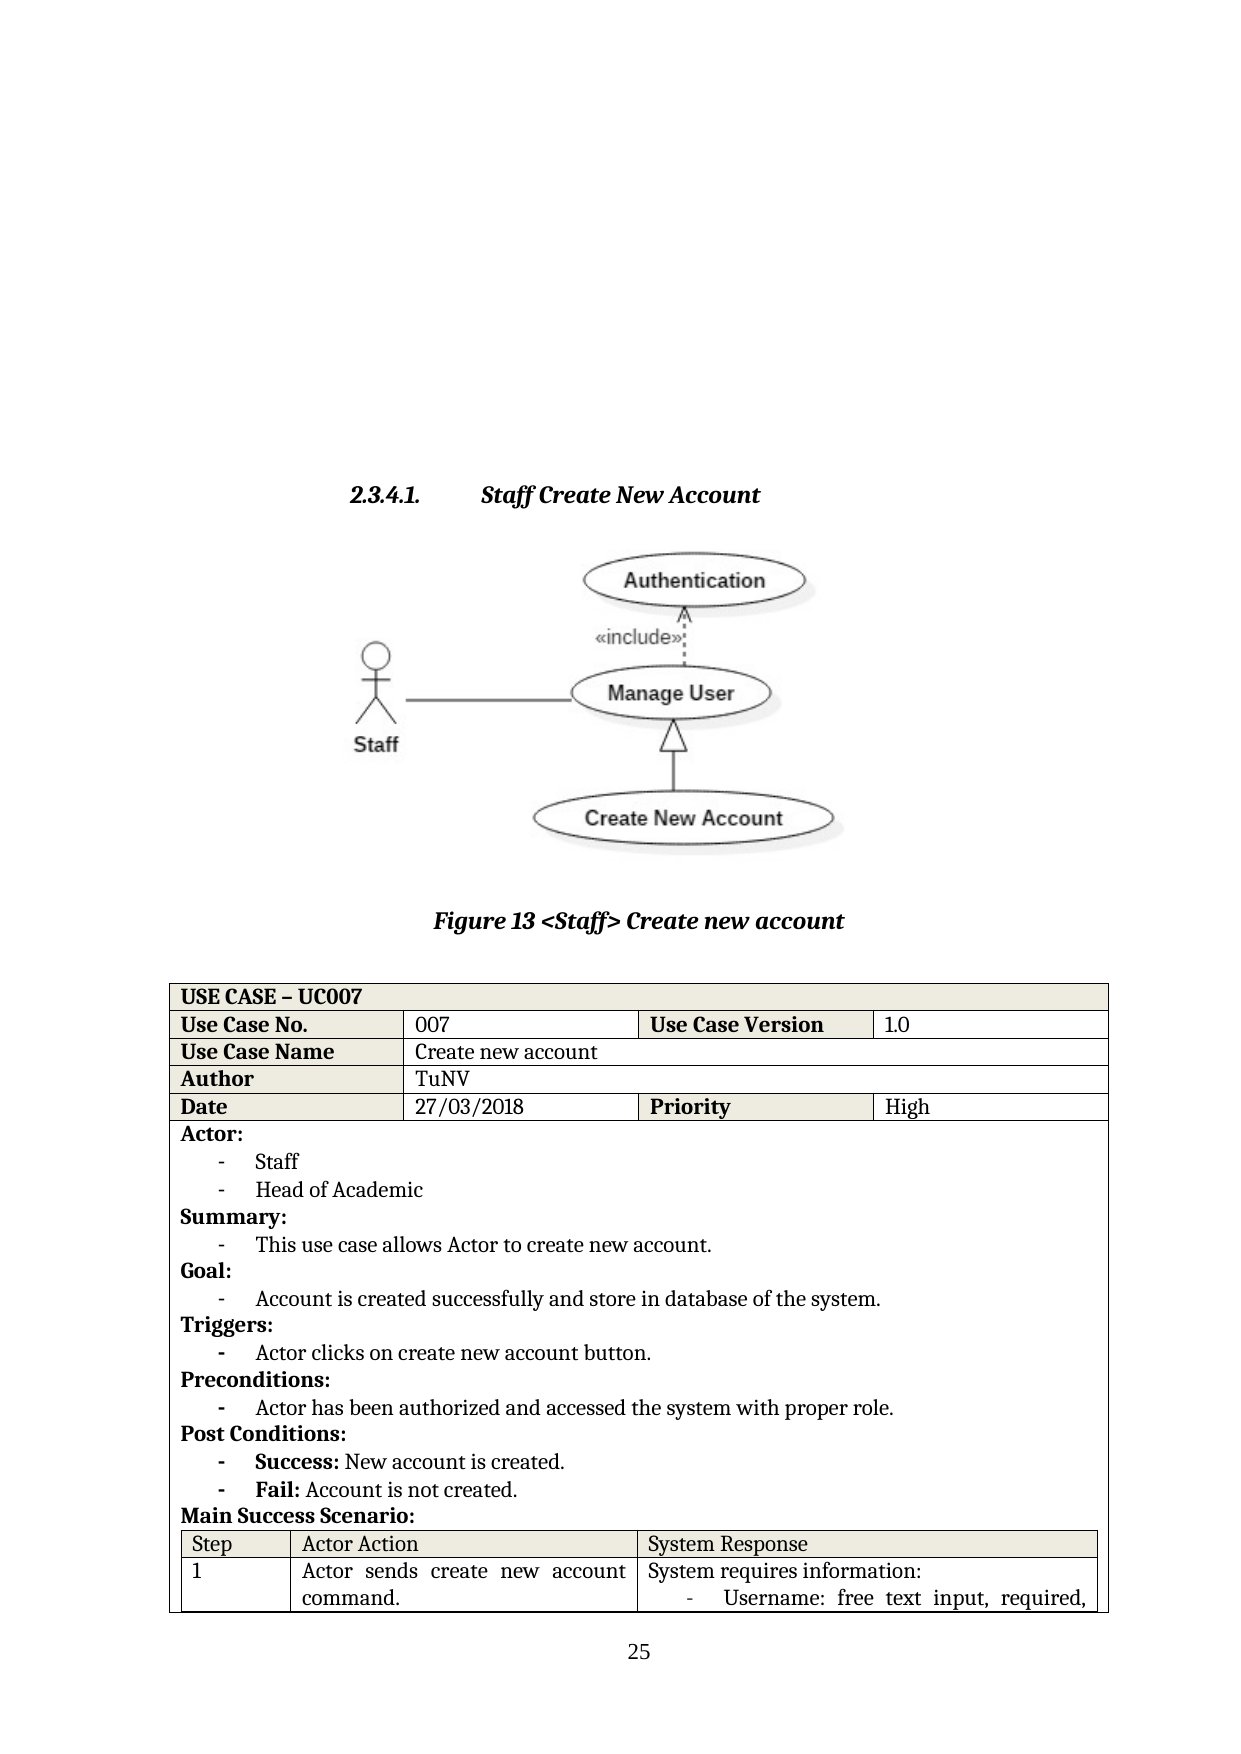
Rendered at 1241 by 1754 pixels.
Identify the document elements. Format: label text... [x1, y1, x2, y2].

table_cell High [874, 1094, 1108, 1120]
table_cell Author [170, 1066, 403, 1093]
table_cell TuNV [404, 1066, 1108, 1093]
table_cell 1.0 [874, 1011, 1108, 1038]
table_cell Create new account [404, 1039, 1108, 1065]
table_cell 007 [404, 1011, 638, 1038]
picture [331, 538, 896, 907]
text Figure 13 <Staff> Create new account [106, 907, 1171, 936]
table_cell Use Case Name [170, 1039, 403, 1065]
table_cell Date [170, 1094, 403, 1120]
table_cell Priority [639, 1094, 873, 1120]
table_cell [170, 1121, 1108, 1612]
table_cell Use Case No. [170, 1011, 403, 1038]
table_header USE CASE – UC007 [170, 984, 1108, 1010]
list Staff Create New Account [350, 481, 1171, 509]
table_cell 27/03/2018 [404, 1094, 638, 1120]
table_cell Use Case Version [639, 1011, 873, 1038]
